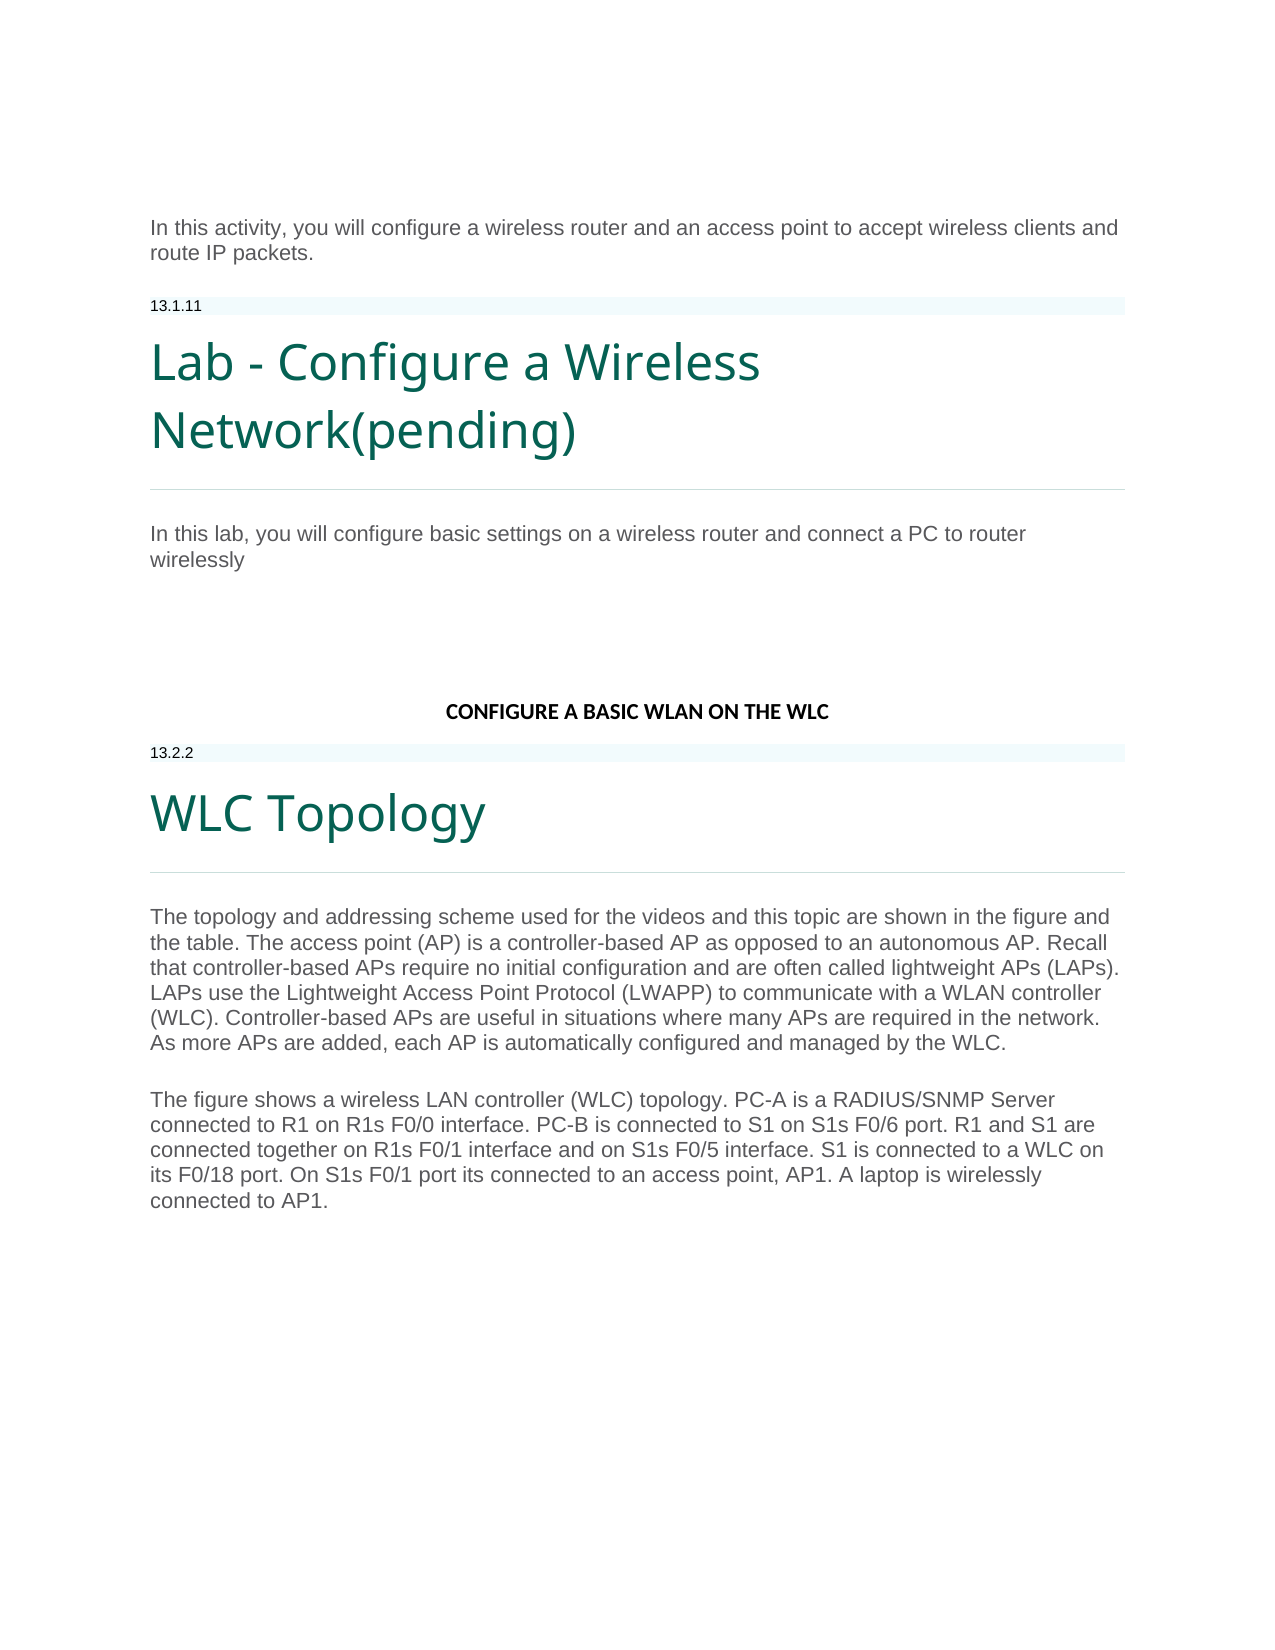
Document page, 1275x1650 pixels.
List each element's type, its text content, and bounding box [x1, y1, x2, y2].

text CONFIGURE A BASIC WLAN ON THE WLC [150, 697, 1125, 725]
text 13.1.11 [150, 297, 1125, 315]
text In this lab, you will configure basic settings on a wireless router and connect a PC to router wirelessly [150, 521, 1125, 572]
subtitle WLC Topology [150, 778, 1125, 872]
text 13.2.2 [150, 744, 1125, 762]
text The figure shows a wireless LAN controller (WLC) topology. PC-A is a RADIUS/SNMP Server connected to R1 on R1s F0/0 interface. PC-B is connected to S1 on S1s F0/6 port. R1 and S1 are connected together on R1s F0/1 interface and on S1s F0/5 interface. S1 is connected to a WLC on its F0/18 port. On S1s F0/1 port its connected to an access point, AP1. A laptop is wirelessly connected to AP1. [150, 1087, 1125, 1213]
text The topology and addressing scheme used for the videos and this topic are shown in the figure and the table. The access point (AP) is a controller-based AP as opposed to an autonomous AP. Recall that controller-based APs require no initial configuration and are often called lightweight APs (LAPs). LAPs use the Lightweight Access Point Protocol (LWAPP) to communicate with a WLAN controller (WLC). Controller-based APs are useful in situations where many APs are required in the network. As more APs are added, each AP is automatically configured and managed by the WLC. [150, 904, 1125, 1056]
text In this activity, you will configure a wireless router and an access point to accept wireless clients and route IP packets. [150, 215, 1125, 266]
text Lab - Configure a Wireless Network(pending) [150, 327, 1125, 489]
